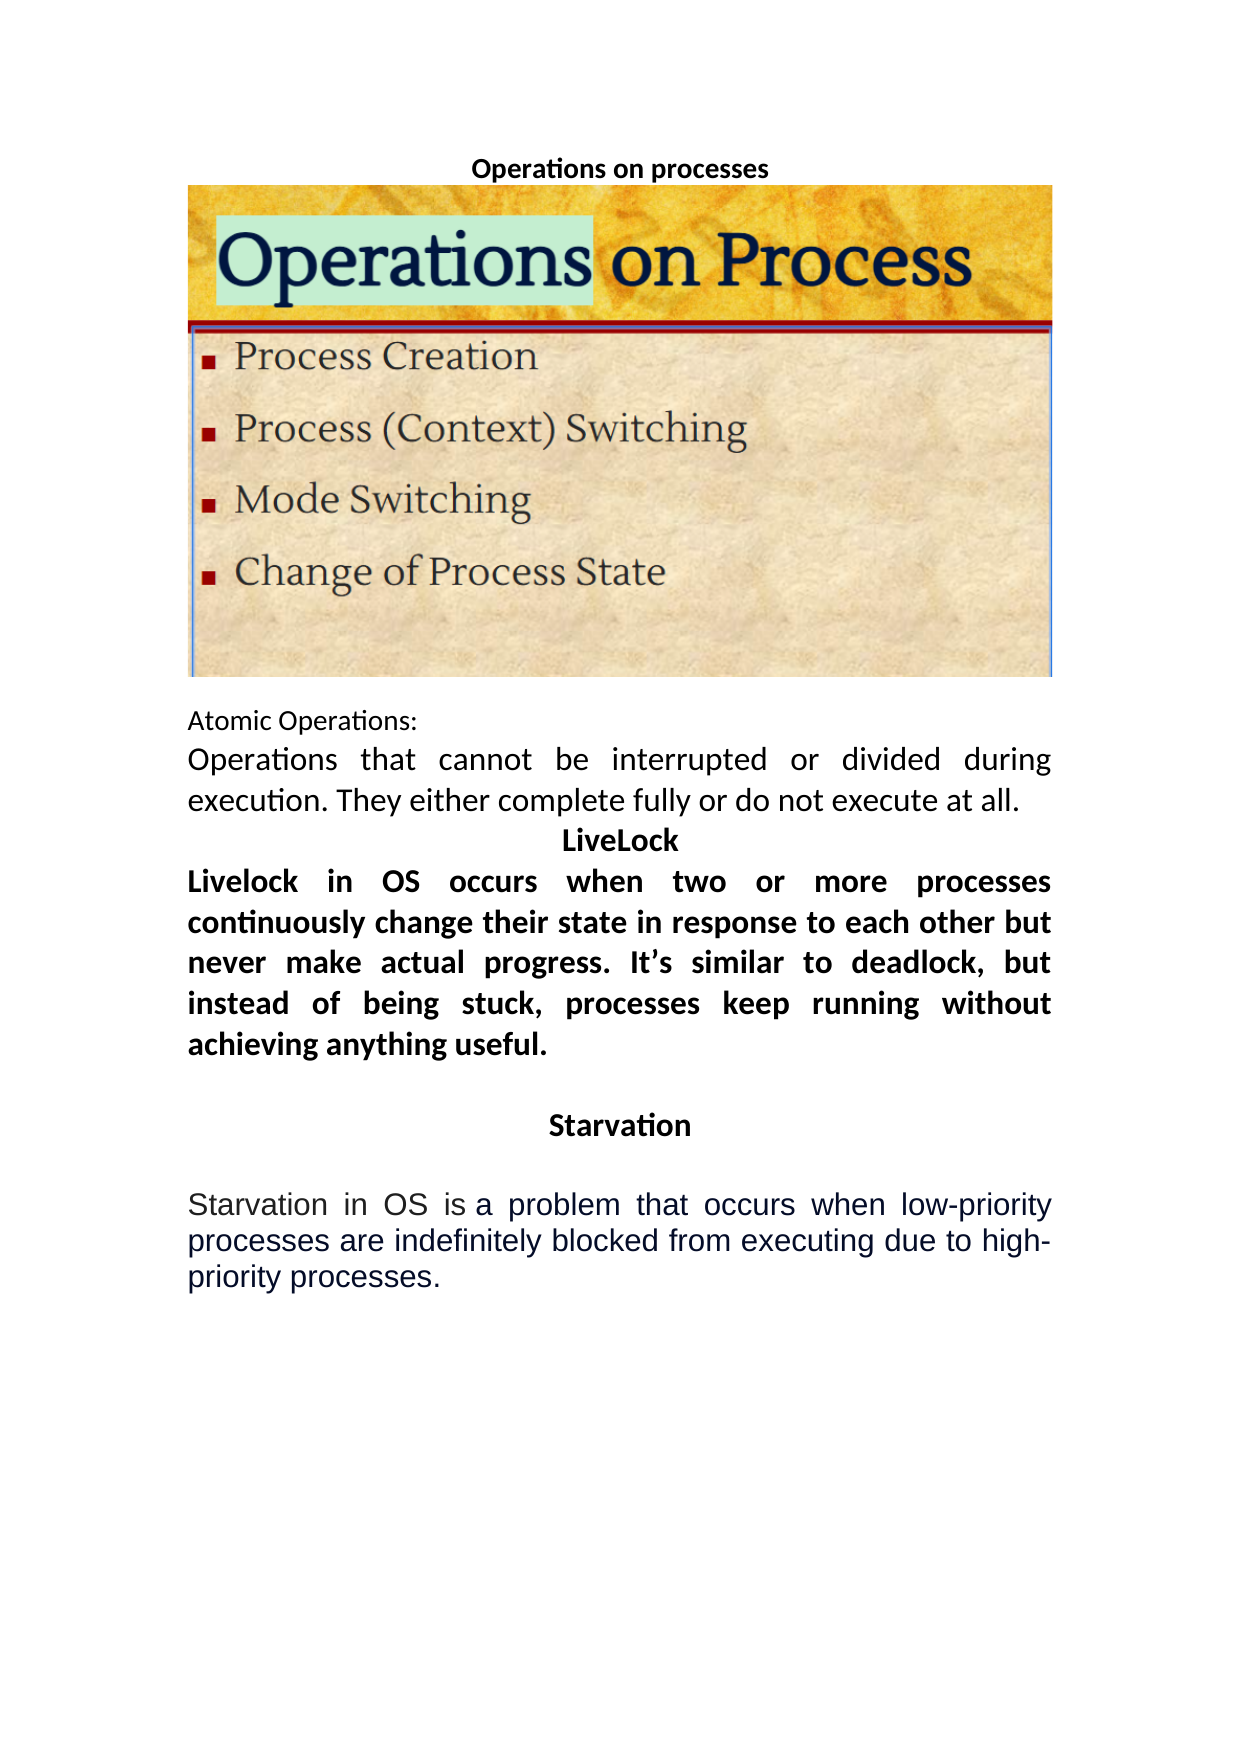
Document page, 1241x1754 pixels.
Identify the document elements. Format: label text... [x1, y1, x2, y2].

list Atomic Operations: [187, 702, 1053, 738]
list Livelock in OS occurs when two or more processes continuously change their state in response to each other but never make actual progress. It’s similar to deadlock, but instead of being stuck, processes keep running without achieving anything useful. [187, 860, 1053, 1064]
list Operations on processes [187, 150, 1053, 185]
picture [187, 185, 1053, 677]
list Starvation in OS is a problem that occurs when low-priority processes are indefinitely blocked from executing due to high-priority processes. [187, 1186, 1053, 1294]
list Operations that cannot be interrupted or divided during execution. They either complete fully or do not execute at all. [187, 738, 1053, 819]
list Starvation [187, 1104, 1053, 1145]
list LiveLock [187, 819, 1053, 860]
